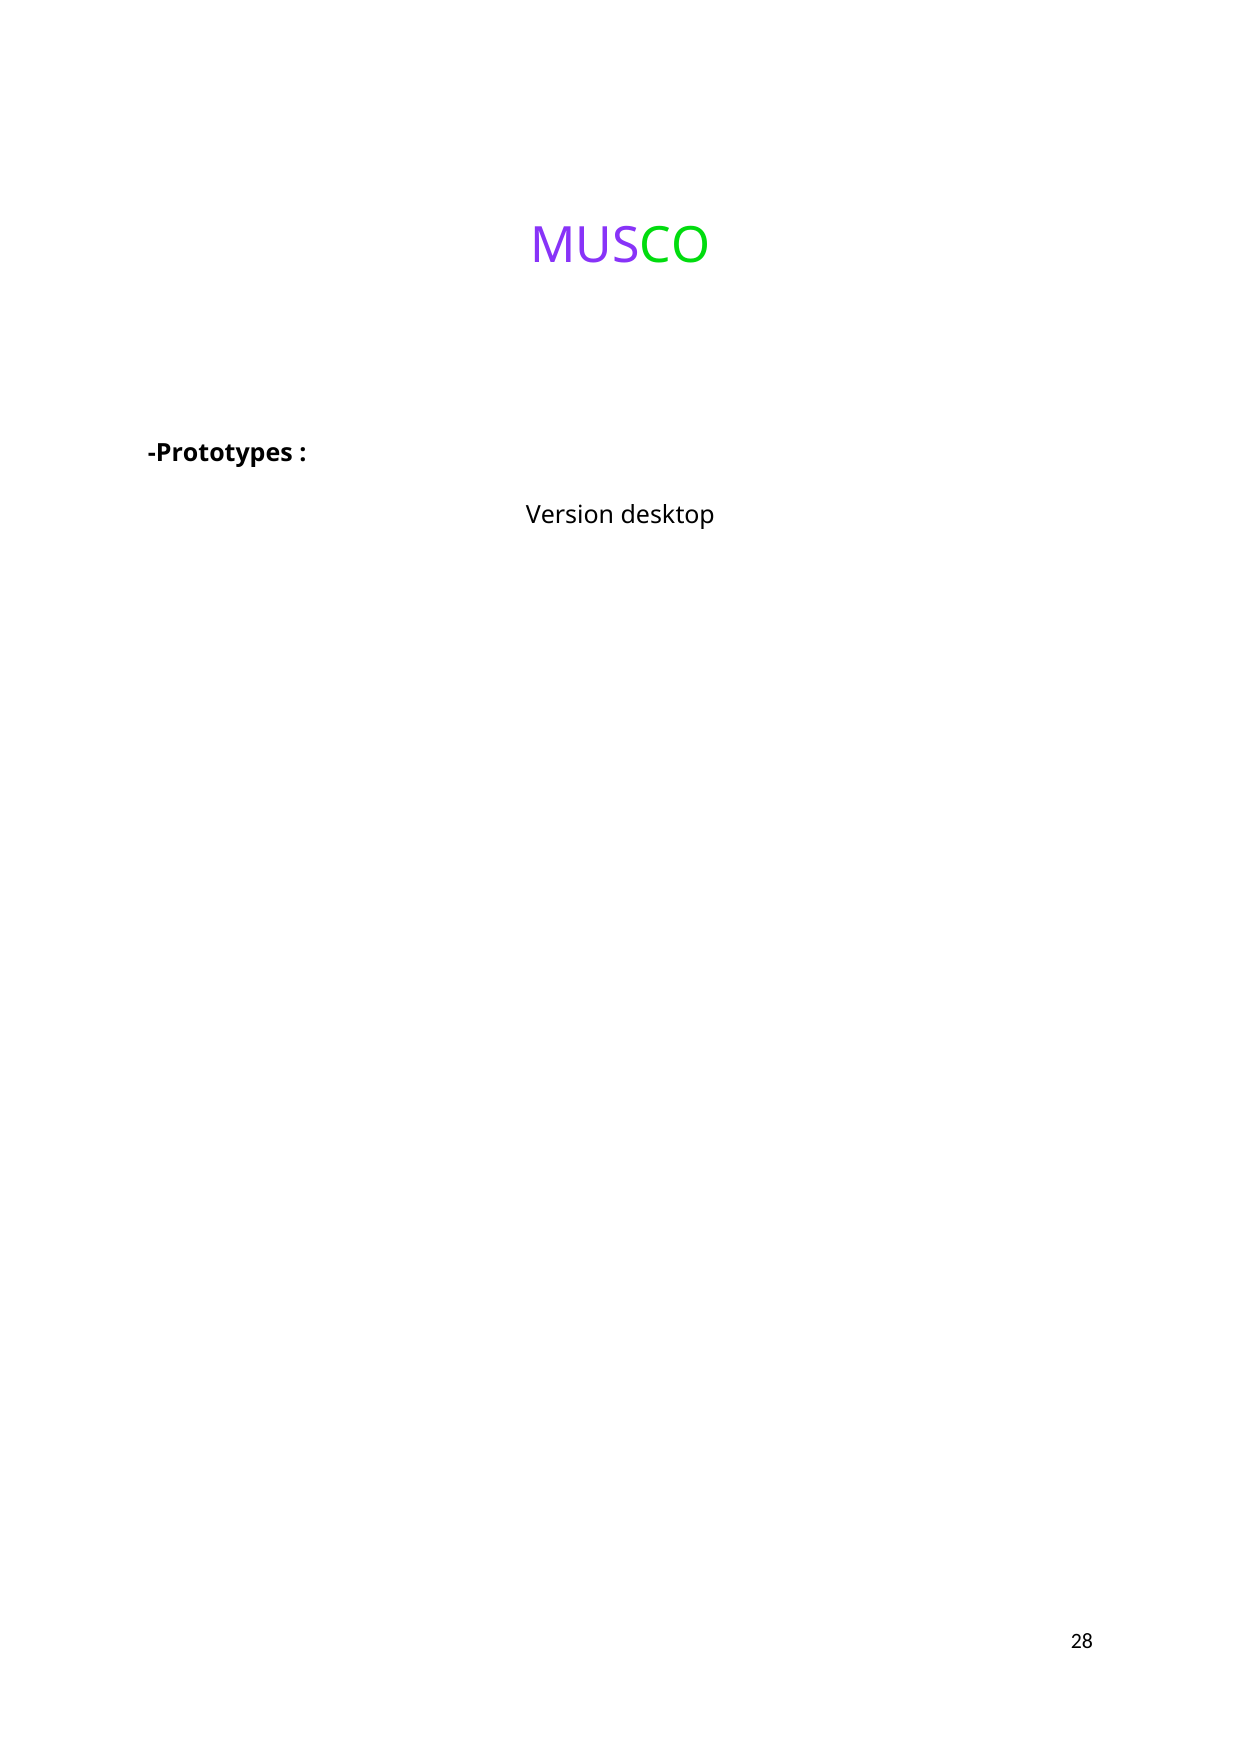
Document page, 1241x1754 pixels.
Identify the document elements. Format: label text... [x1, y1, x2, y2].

text -Prototypes : [148, 435, 1093, 469]
text MUSCO [148, 209, 1093, 277]
text Version desktop [148, 496, 1093, 531]
